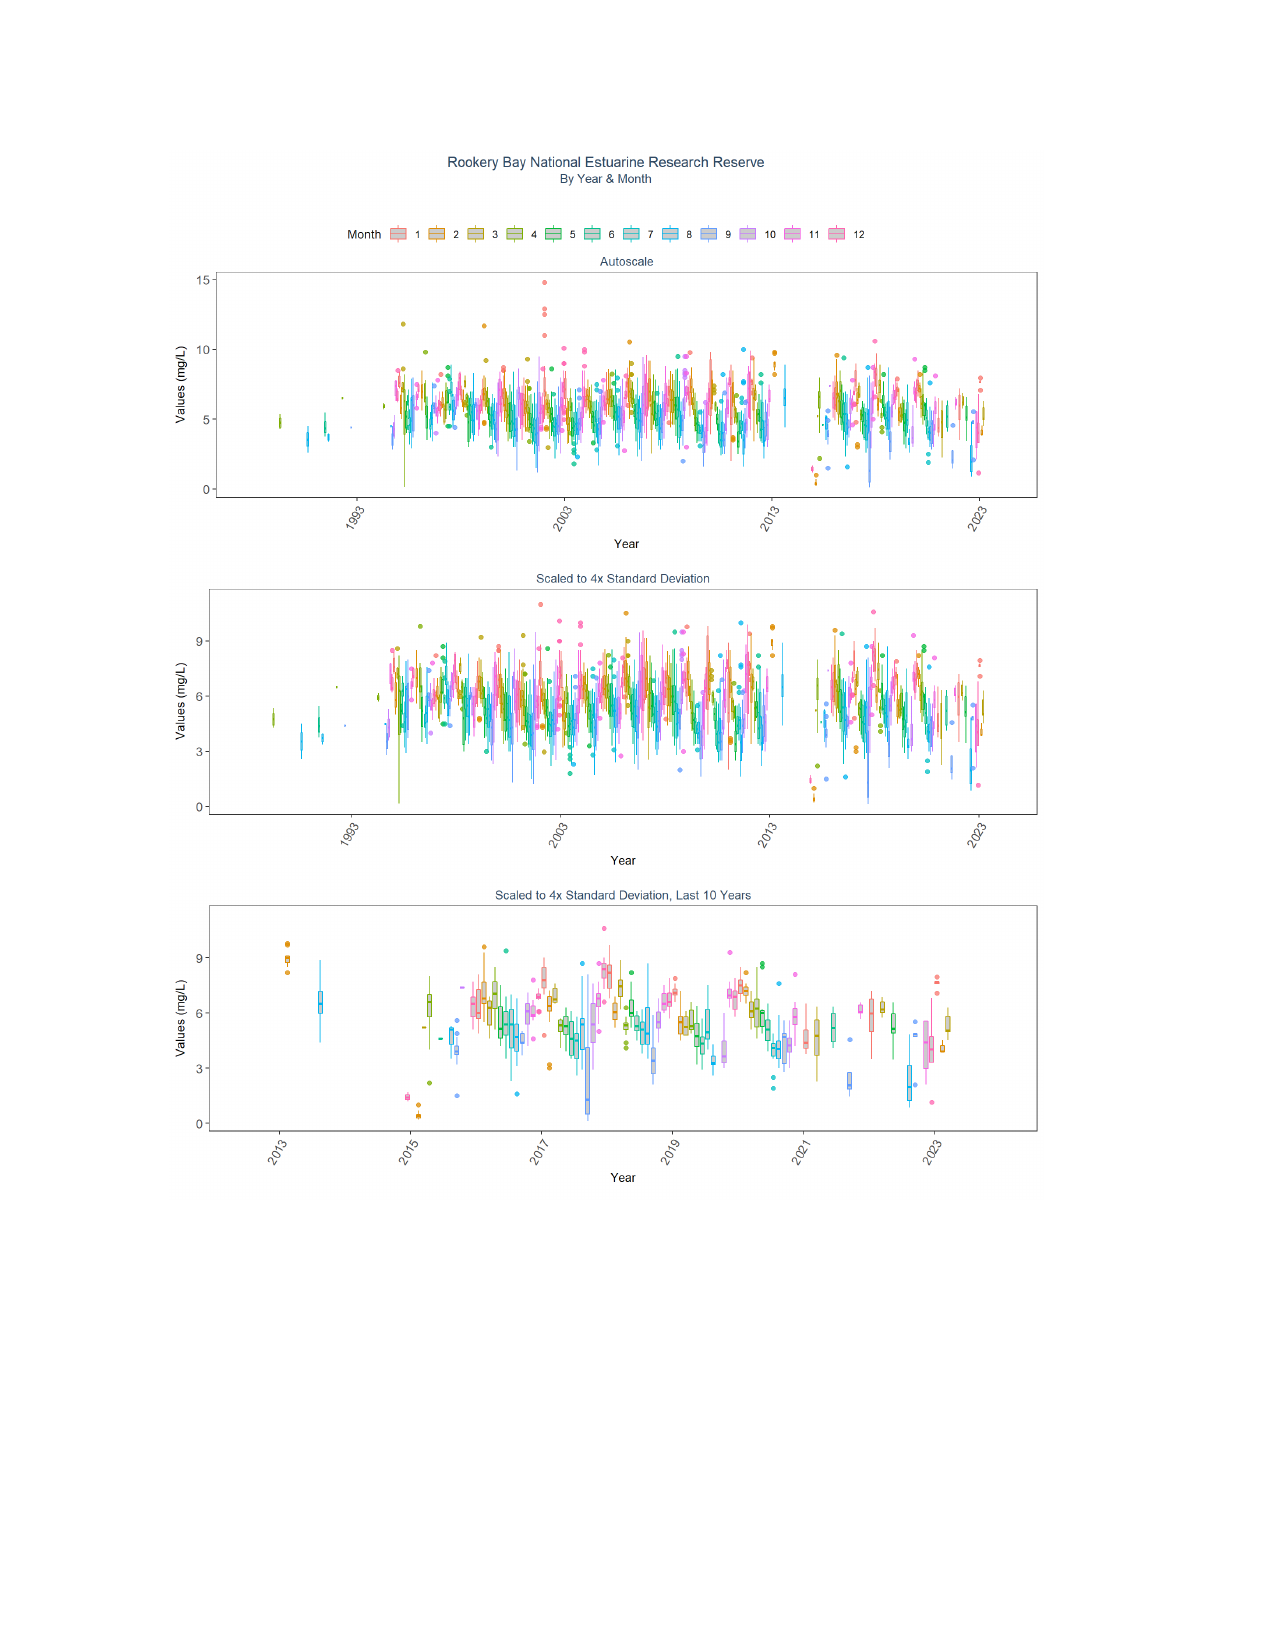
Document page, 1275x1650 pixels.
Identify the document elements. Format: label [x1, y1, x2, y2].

picture [168, 150, 1044, 1200]
